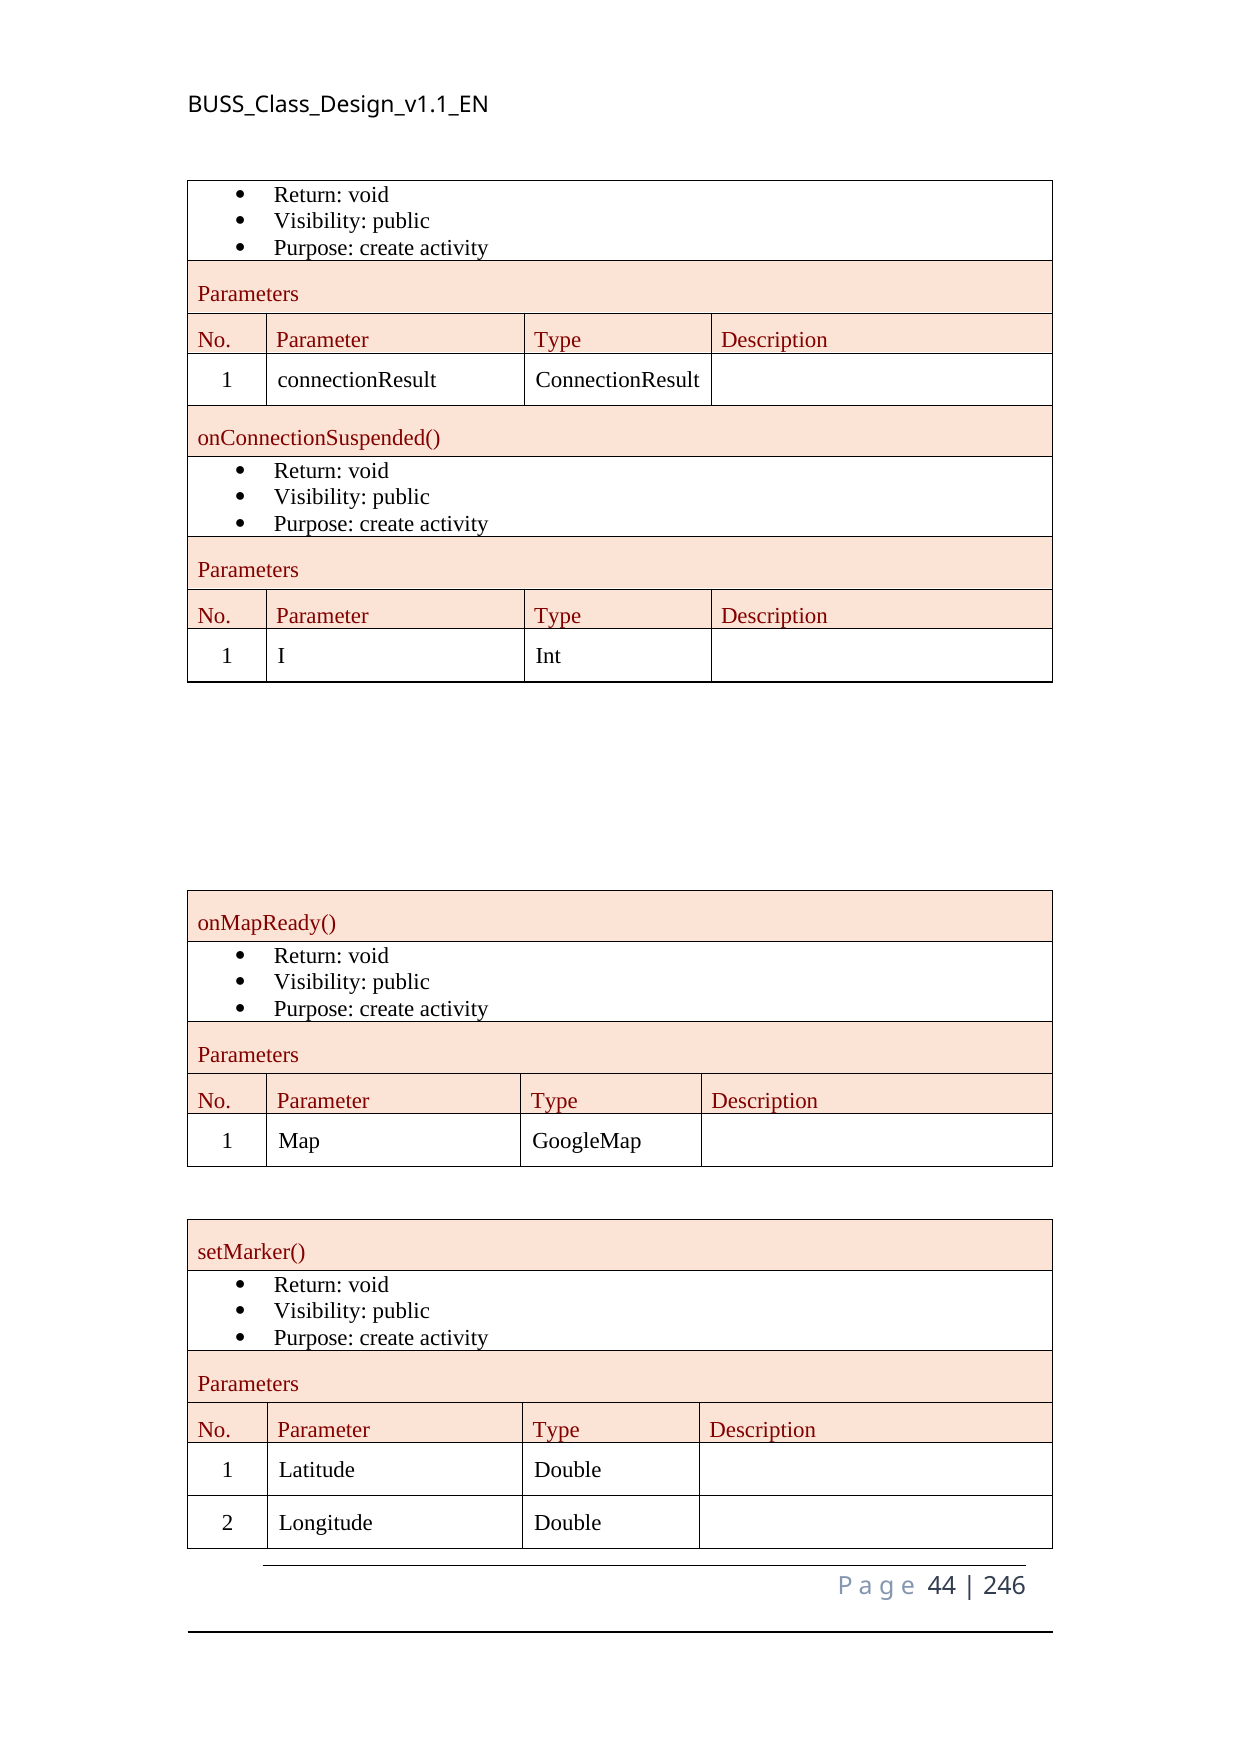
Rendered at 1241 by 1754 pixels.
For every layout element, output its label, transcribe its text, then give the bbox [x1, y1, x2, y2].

table_cell 1 [188, 1443, 267, 1495]
table_cell No. [188, 590, 266, 628]
table_cell Type [521, 1074, 701, 1113]
table_cell Type [525, 590, 711, 628]
table_cell Return: void Visibility: public Purpose: create activity [188, 181, 1052, 260]
table_cell [702, 1114, 1052, 1166]
table_cell No. [188, 1074, 266, 1113]
table_cell 1 [188, 1114, 266, 1166]
table_cell Type [525, 314, 711, 352]
table_cell I [267, 629, 524, 681]
table_header onMapReady() [188, 891, 1052, 941]
table_cell Map [267, 1114, 520, 1166]
table_cell Parameters [188, 1022, 1052, 1073]
table_cell [700, 1496, 1052, 1548]
table_cell Description [712, 590, 1052, 628]
table_cell No. [188, 314, 266, 352]
table_cell GoogleMap [521, 1114, 701, 1166]
table_cell Parameter [267, 314, 524, 352]
table_cell Description [702, 1074, 1052, 1113]
table_cell Return: void Visibility: public Purpose: create activity [188, 942, 1052, 1021]
table_cell Description [700, 1403, 1052, 1442]
table_cell Parameter [267, 1074, 520, 1113]
table_cell 1 [188, 629, 266, 681]
table_cell Double [523, 1443, 699, 1495]
table_cell 2 [188, 1496, 267, 1548]
table_cell Longitude [268, 1496, 522, 1548]
table_cell Type [523, 1403, 699, 1442]
table_cell Parameter [268, 1403, 522, 1442]
table_header setMarker() [188, 1220, 1052, 1270]
table_cell Parameters [188, 1351, 1052, 1402]
table_cell Return: void Visibility: public Purpose: create activity [188, 457, 1052, 536]
table_cell [700, 1443, 1052, 1495]
table_cell connectionResult [267, 354, 524, 405]
table_cell No. [188, 1403, 267, 1442]
table_cell Description [712, 314, 1052, 352]
table_cell onConnectionSuspended() [188, 406, 1052, 456]
table_cell 1 [188, 354, 266, 405]
table_cell [712, 354, 1052, 405]
table_cell Parameter [267, 590, 524, 628]
table_cell [712, 629, 1052, 681]
table_cell Latitude [268, 1443, 522, 1495]
table_cell Double [523, 1496, 699, 1548]
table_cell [188, 1271, 1052, 1350]
table_cell Int [525, 629, 711, 681]
table_cell ConnectionResult [525, 354, 711, 405]
table_cell Parameters [188, 537, 1052, 588]
table_cell Parameters [188, 261, 1052, 312]
